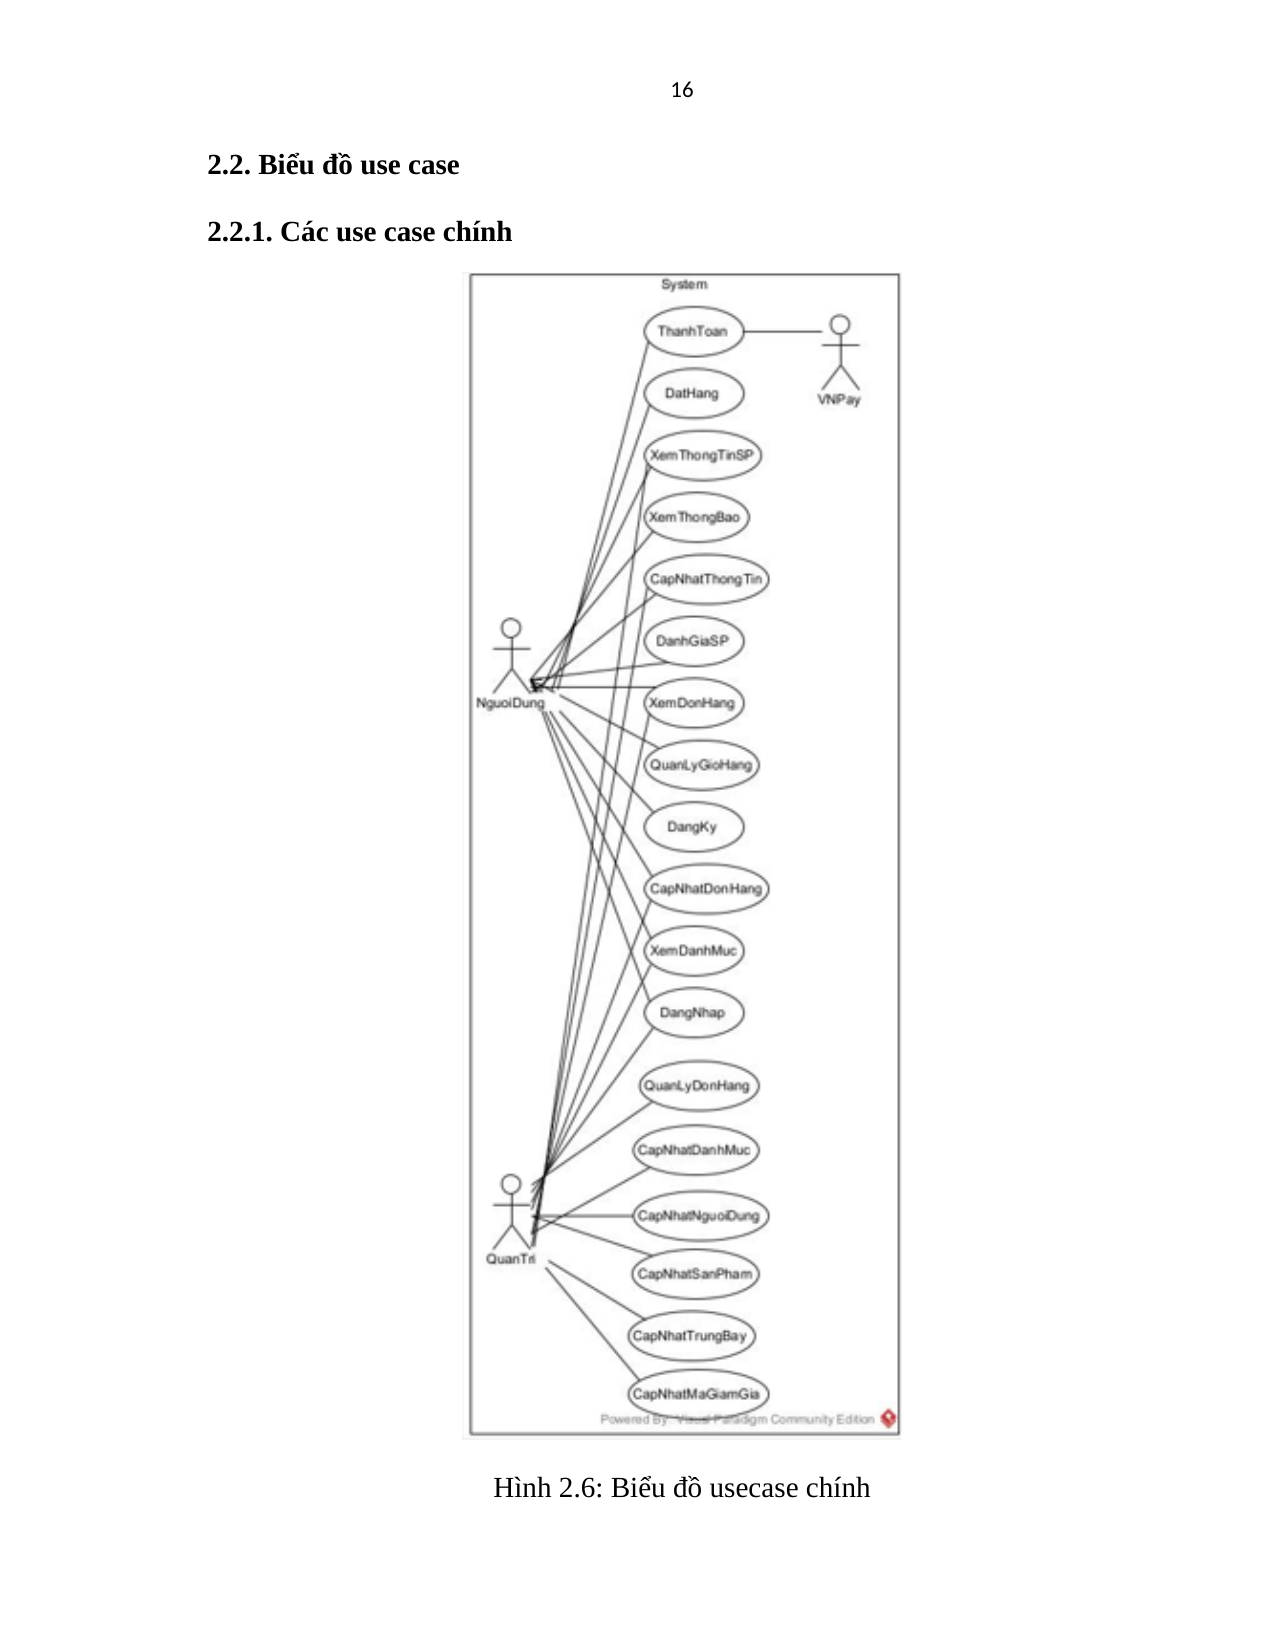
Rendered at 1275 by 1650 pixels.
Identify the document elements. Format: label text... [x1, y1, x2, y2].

subtitle 2.2. Biểu đồ use case [207, 147, 1156, 181]
subtitle 2.2.1. Các use case chính [207, 214, 1156, 247]
picture [462, 272, 902, 1440]
